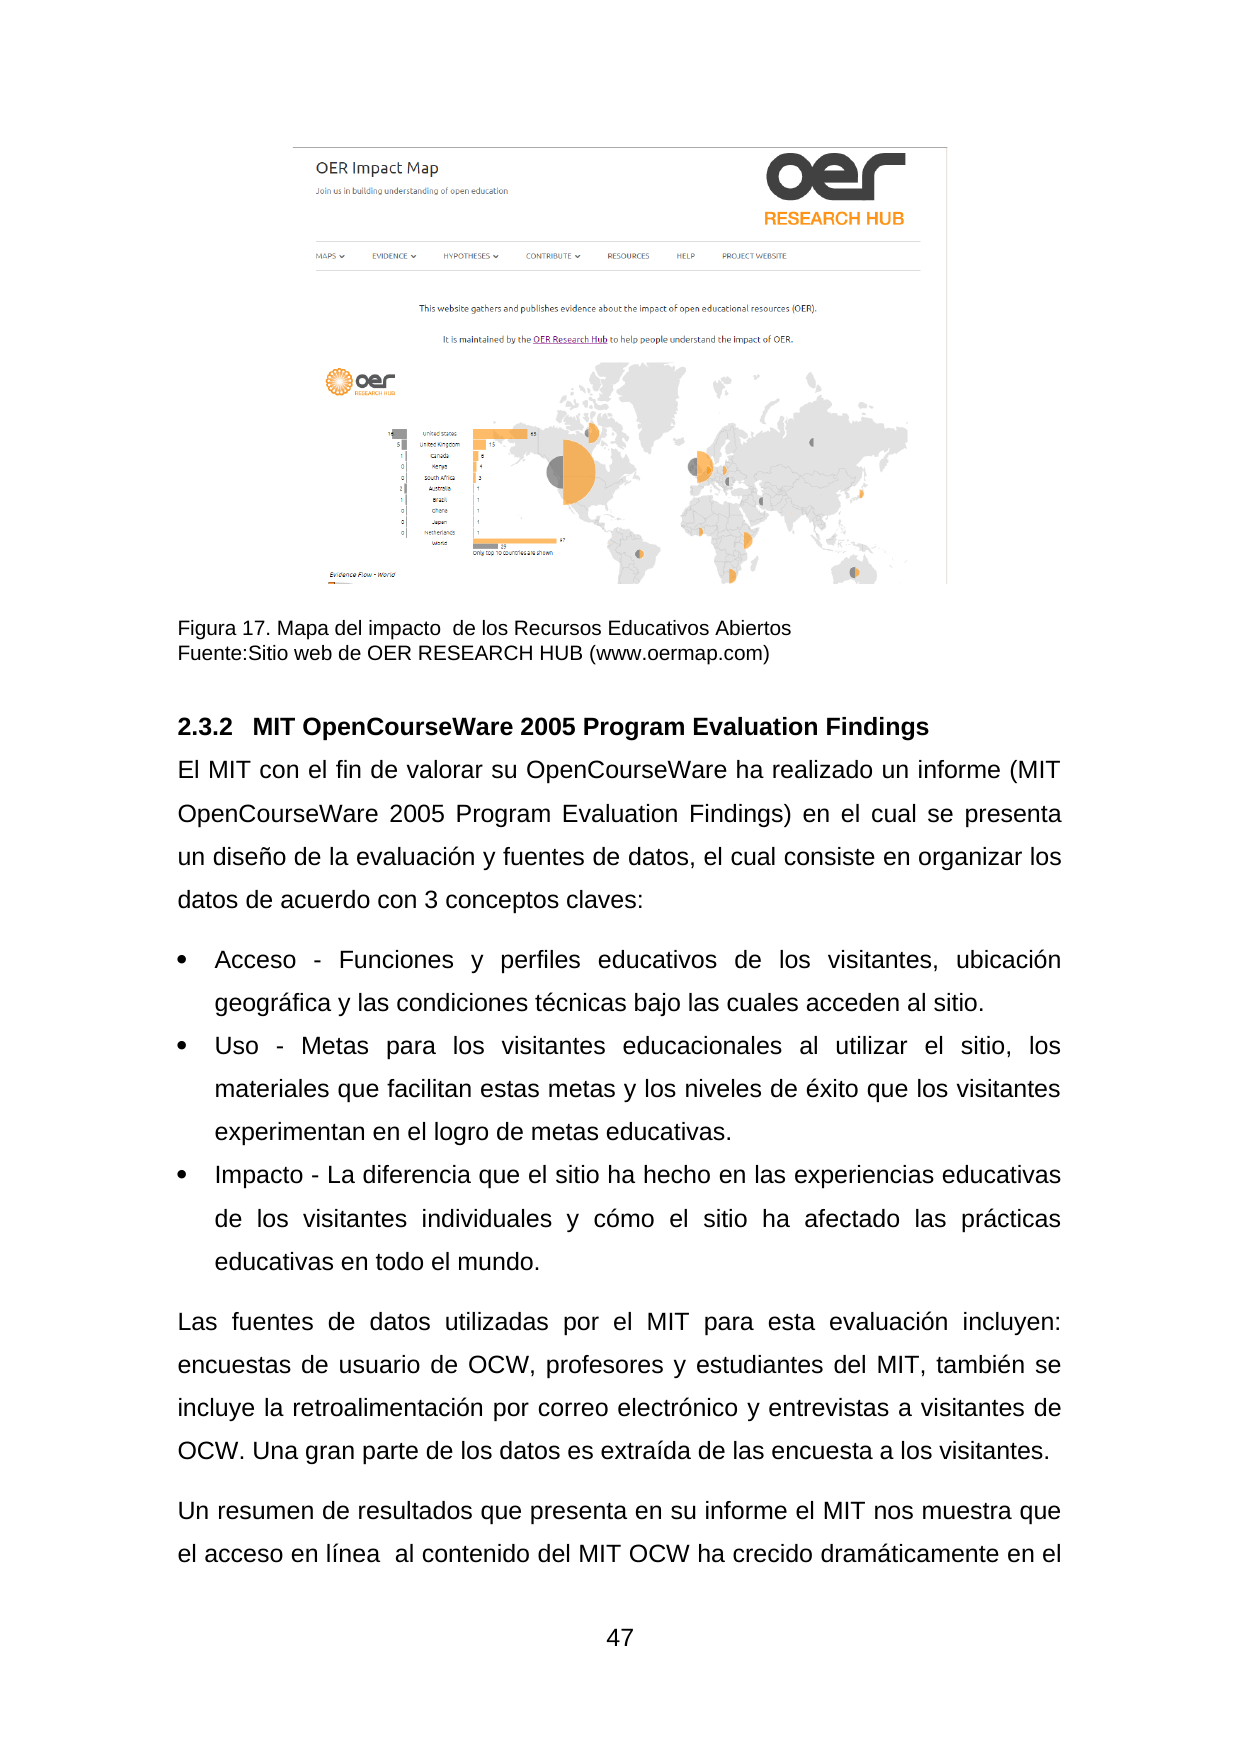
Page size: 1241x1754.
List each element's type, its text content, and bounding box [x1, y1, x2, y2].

subtitle MIT OpenCourseWare 2005 Program Evaluation Findings [177, 712, 1063, 741]
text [177, 1496, 1063, 1568]
text El MIT con el fin de valorar su OpenCourseWare ha realizado un informe (MIT OpenCourseWare 2005 Program Evaluation Findings) en el cual se presenta un diseño de la evaluación y fuentes de datos, el cual consiste en organizar los datos de acuerdo con 3 conceptos claves: [177, 756, 1063, 914]
text Las fuentes de datos utilizadas por el MIT para esta evaluación incluyen: encuestas de usuario de OCW, profesores y estudiantes del MIT, también se incluye la retroalimentación por correo electrónico y entrevistas a visitantes de OCW. Una gran parte de los datos es extraída de las encuesta a los visitantes. [177, 1307, 1063, 1465]
text Figura 17. Mapa del impacto de los Recursos Educativos Abiertos [177, 615, 1063, 640]
list Uso - Metas para los visitantes educacionales al utilizar el sitio, los materiales que facilitan estas metas y los niveles de éxito que los visitantes experimentan en el logro de metas educativas. [177, 1031, 1063, 1146]
text Fuente:Sitio web de OER RESEARCH HUB (www.oermap.com) [177, 640, 1063, 665]
picture [292, 147, 948, 584]
list Impacto - La diferencia que el sitio ha hecho en las experiencias educativas de los visitantes individuales y cómo el sitio ha afectado las prácticas educativas en todo el mundo. [177, 1161, 1063, 1276]
list Acceso - Funciones y perfiles educativos de los visitantes, ubicación geográfica y las condiciones técnicas bajo las cuales acceden al sitio. [177, 945, 1063, 1017]
